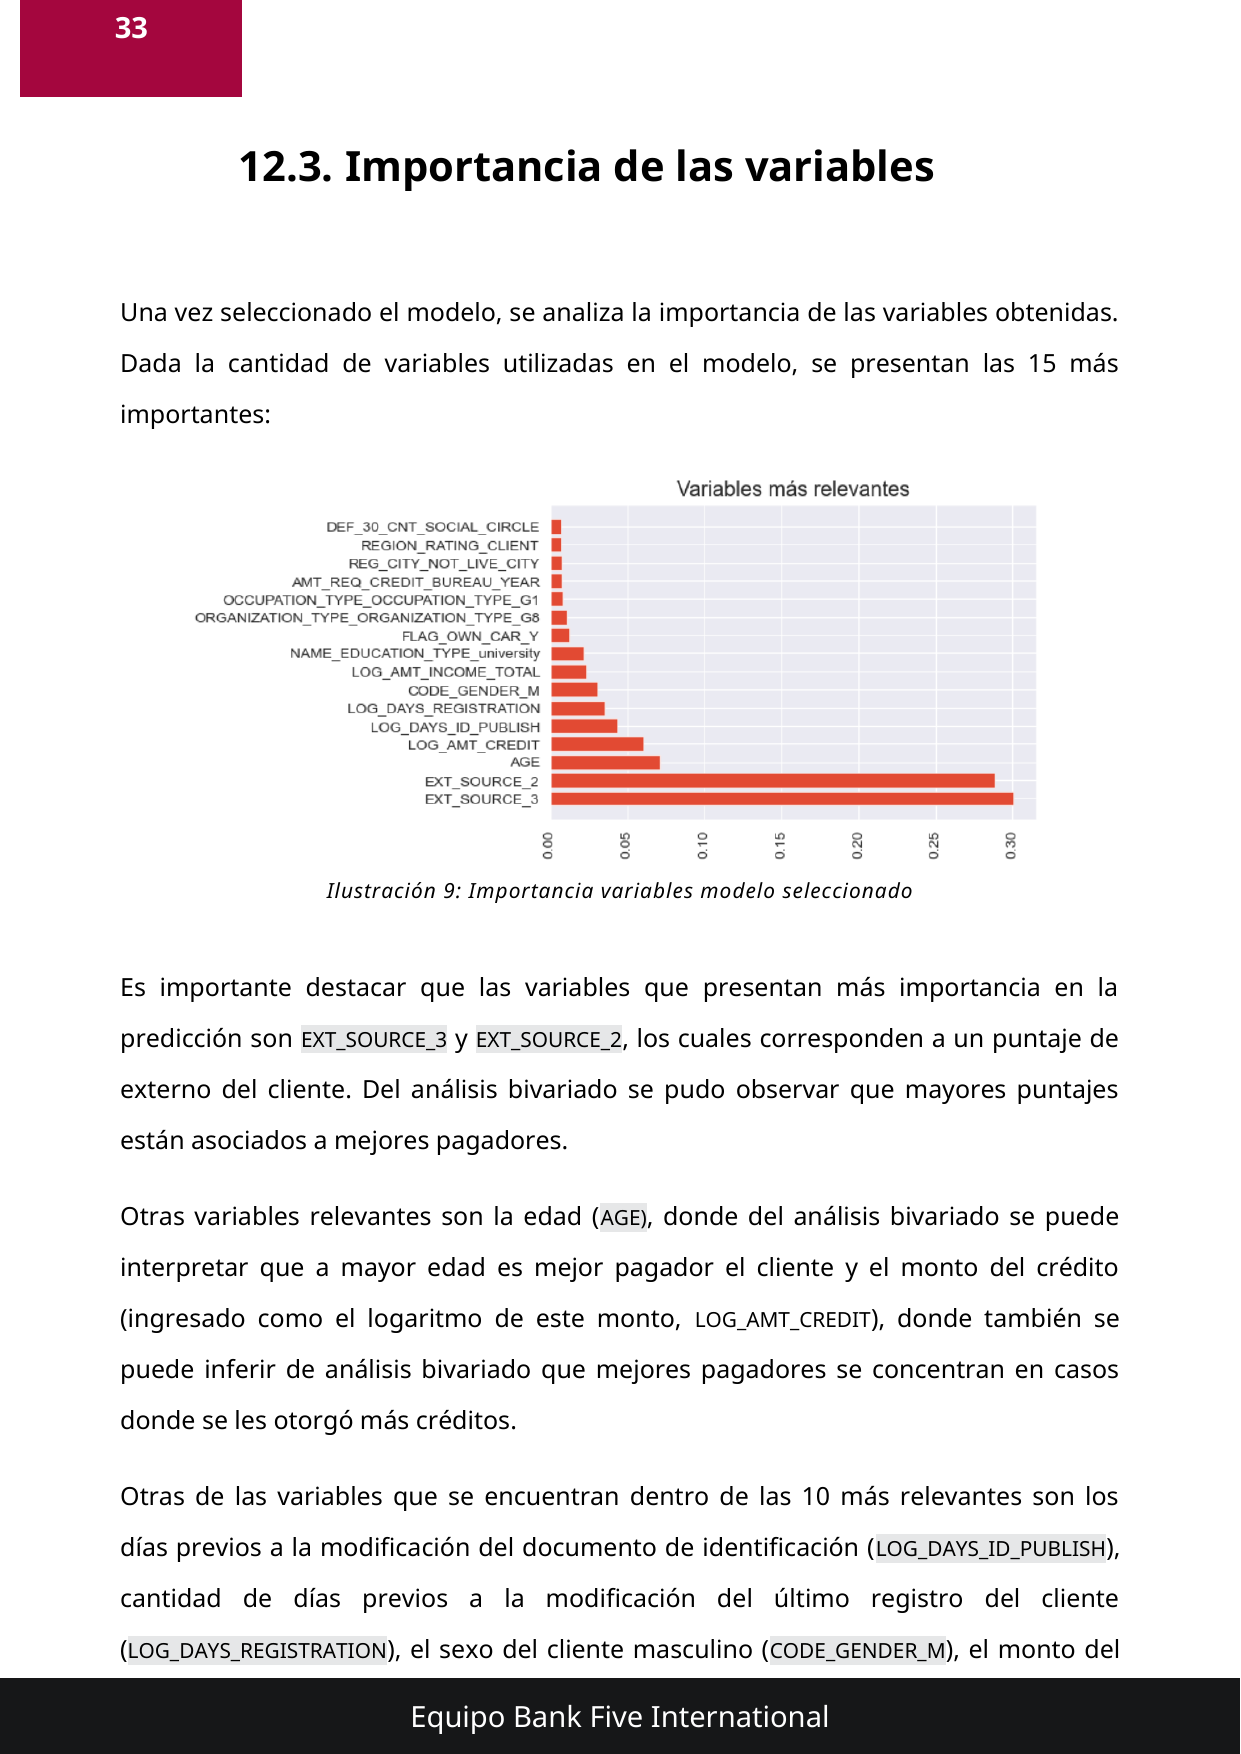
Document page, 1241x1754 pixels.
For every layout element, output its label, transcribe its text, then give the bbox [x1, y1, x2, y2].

text Es importante destacar que las variables que presentan más importancia en la predicción son EXT_SOURCE_3 y EXT_SOURCE_2, los cuales corresponden a un puntaje de externo del cliente. Del análisis bivariado se pudo observar que mayores puntajes están asociados a mejores pagadores. [120, 969, 1120, 1157]
text Otras variables relevantes son la edad (AGE), donde del análisis bivariado se puede interpretar que a mayor edad es mejor pagador el cliente y el monto del crédito (ingresado como el logaritmo de este monto, LOG_AMT_CREDIT), donde también se puede inferir de análisis bivariado que mejores pagadores se concentran en casos donde se les otorgó más créditos. [120, 1199, 1120, 1437]
text Ilustración 9: Importancia variables modelo seleccionado [120, 876, 1120, 904]
subtitle Importancia de las variables [238, 137, 1120, 194]
picture [192, 473, 1048, 870]
text Una vez seleccionado el modelo, se analiza la importancia de las variables obtenidas. Dada la cantidad de variables utilizadas en el modelo, se presentan las 15 más importantes: [120, 295, 1120, 431]
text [120, 1479, 1120, 1666]
